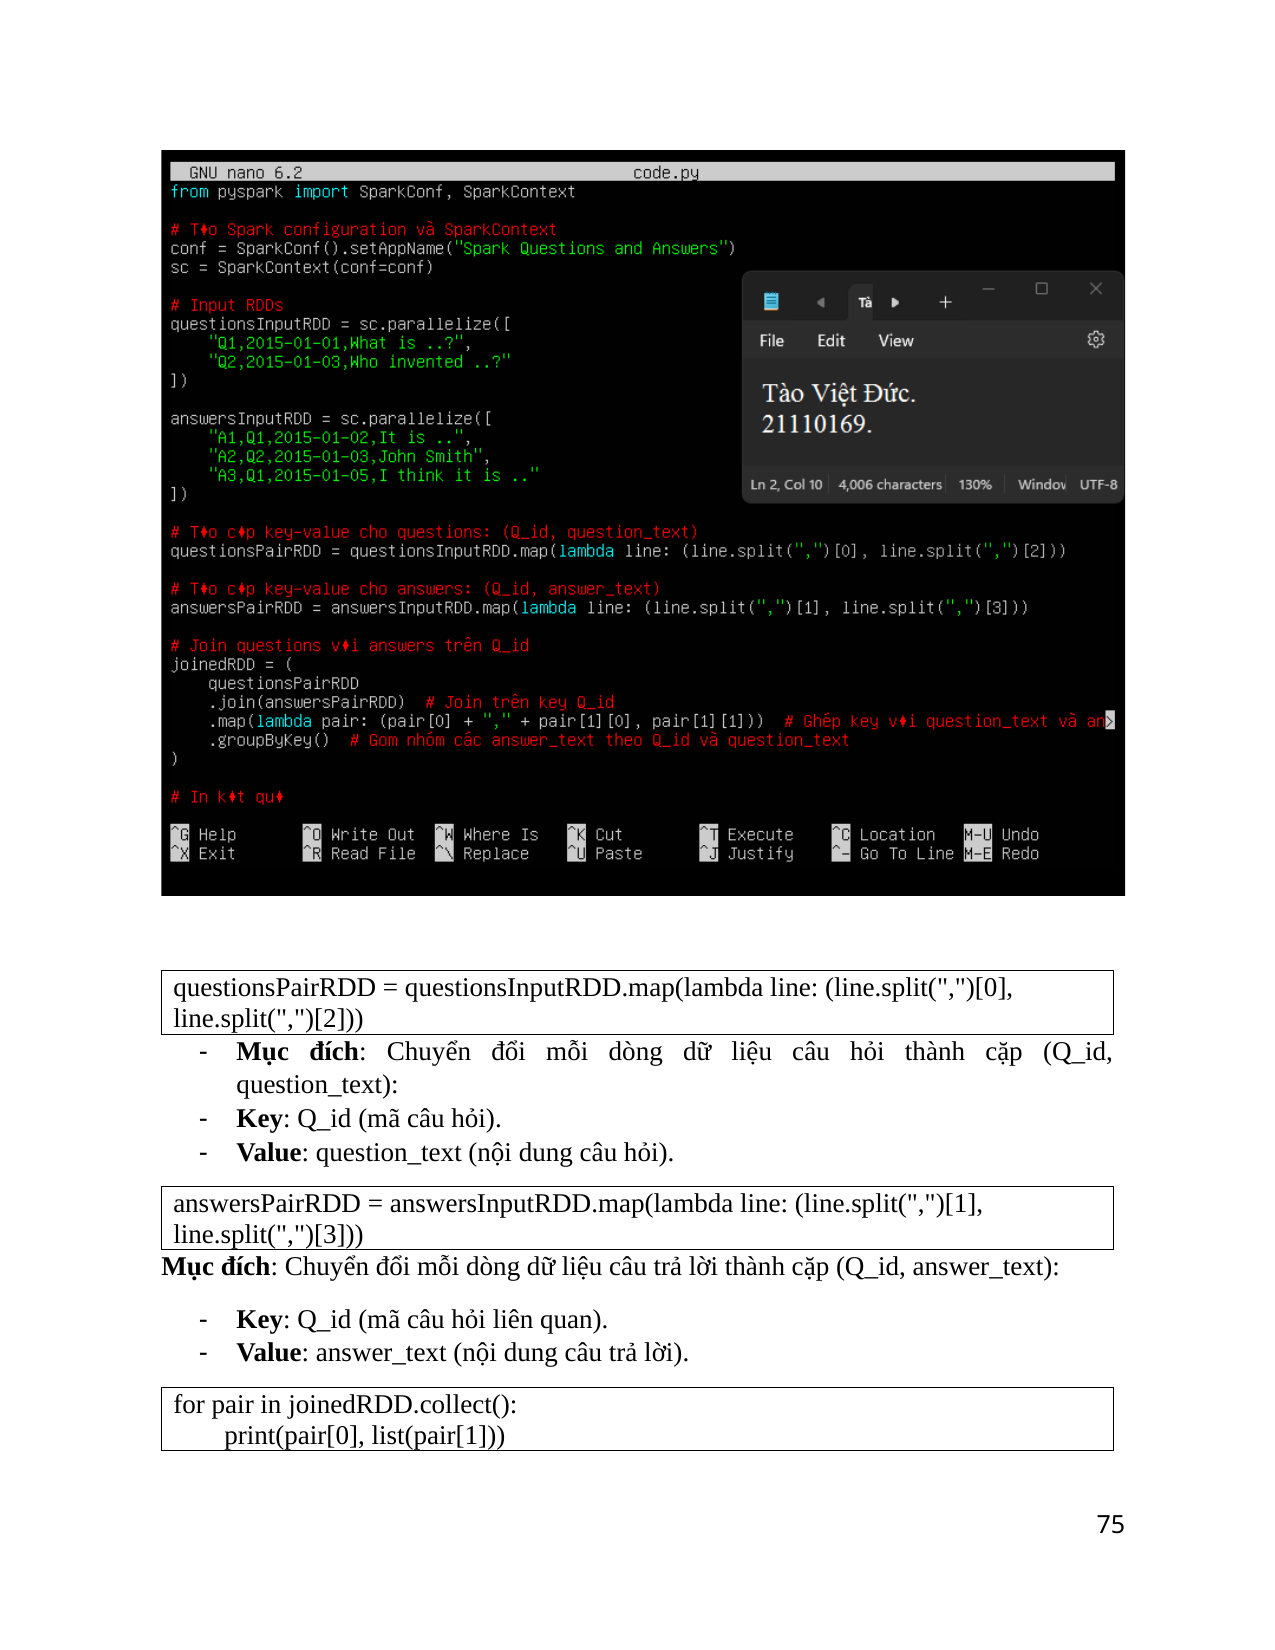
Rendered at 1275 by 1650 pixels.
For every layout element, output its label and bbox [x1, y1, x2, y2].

picture [161, 150, 1125, 896]
table_cell [150, 150, 1125, 1451]
